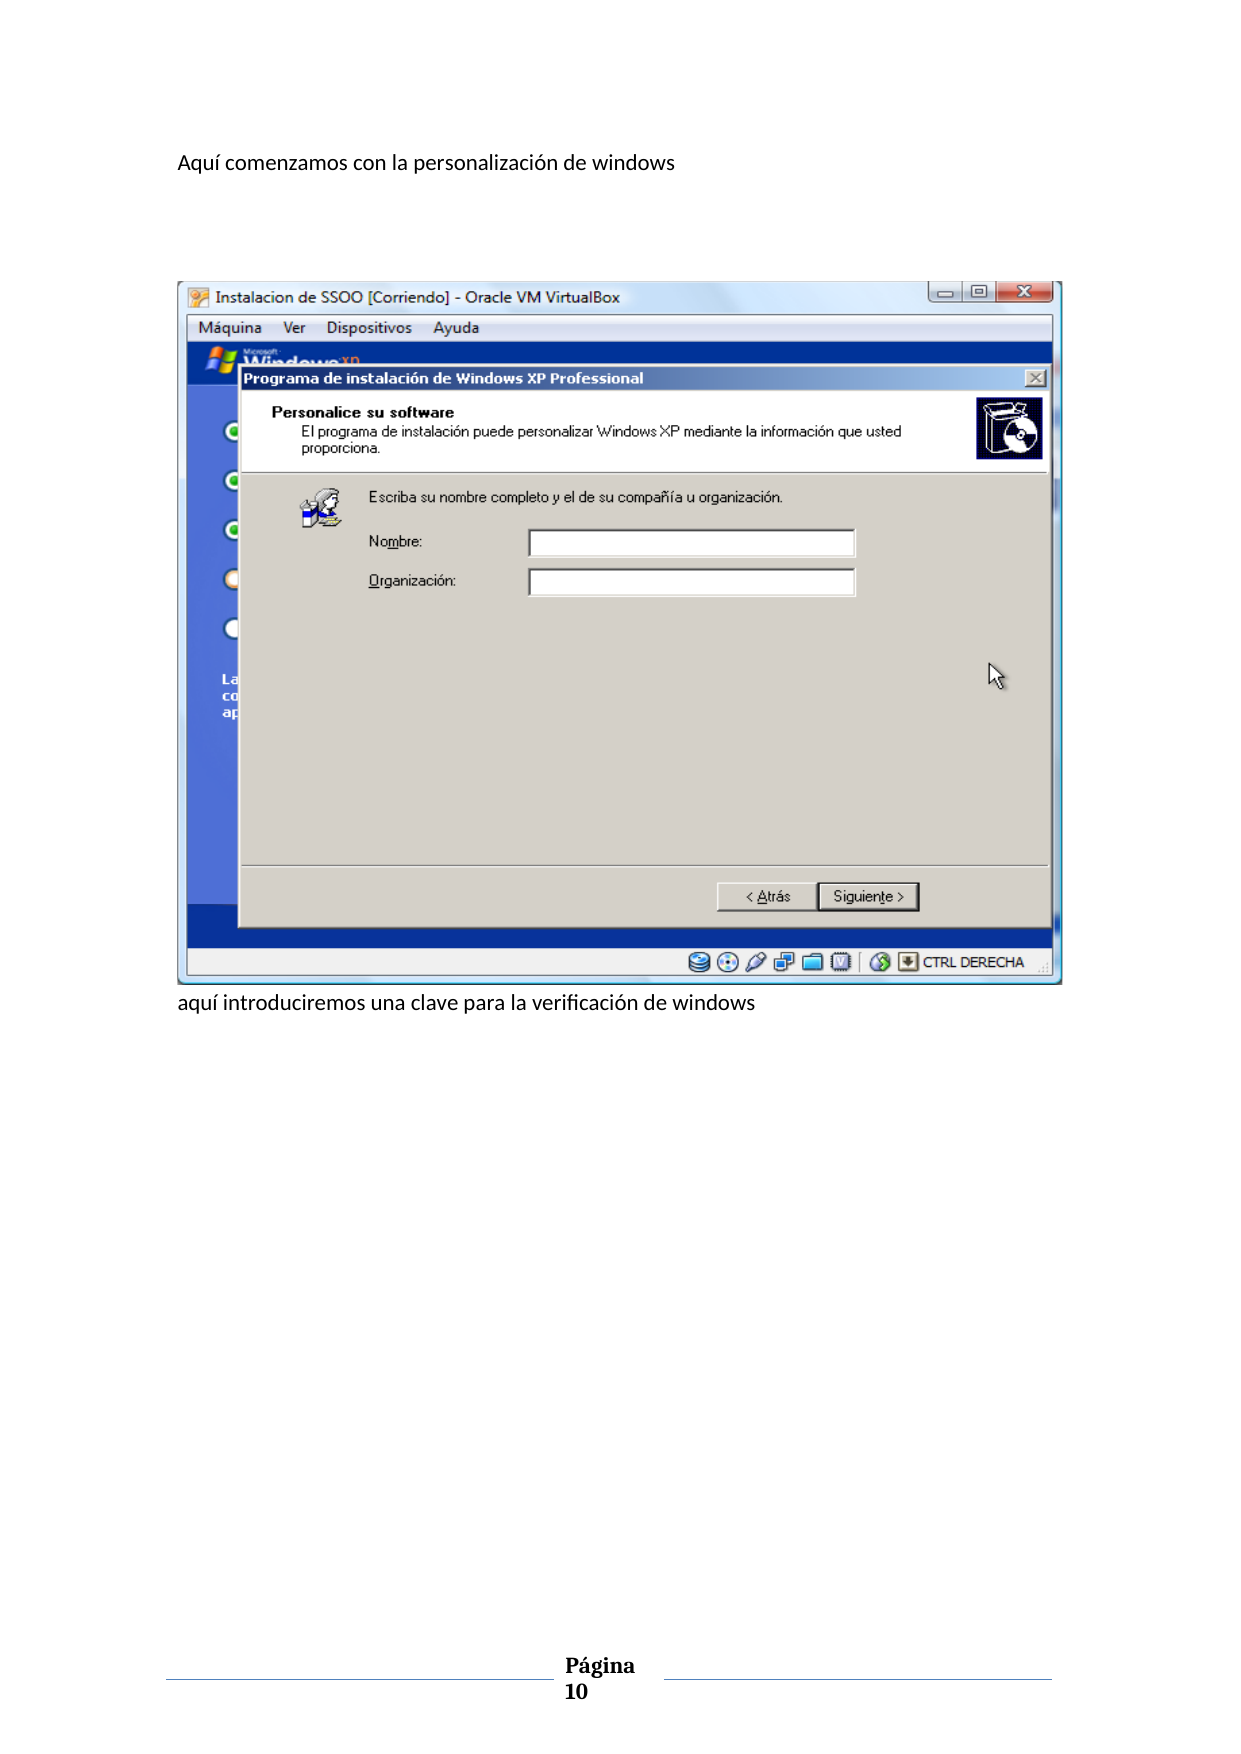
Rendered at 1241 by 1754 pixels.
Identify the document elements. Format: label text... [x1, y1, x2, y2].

picture [177, 281, 1063, 985]
text Aquí comenzamos con la personalización de windowsaquí introduciremos una clave para la verificación de windowsuna [177, 148, 1063, 281]
text Aquí comenzamos con la personalización de windowsaquí introduciremos una clave para la verificación de windowsuna [177, 985, 1063, 1016]
